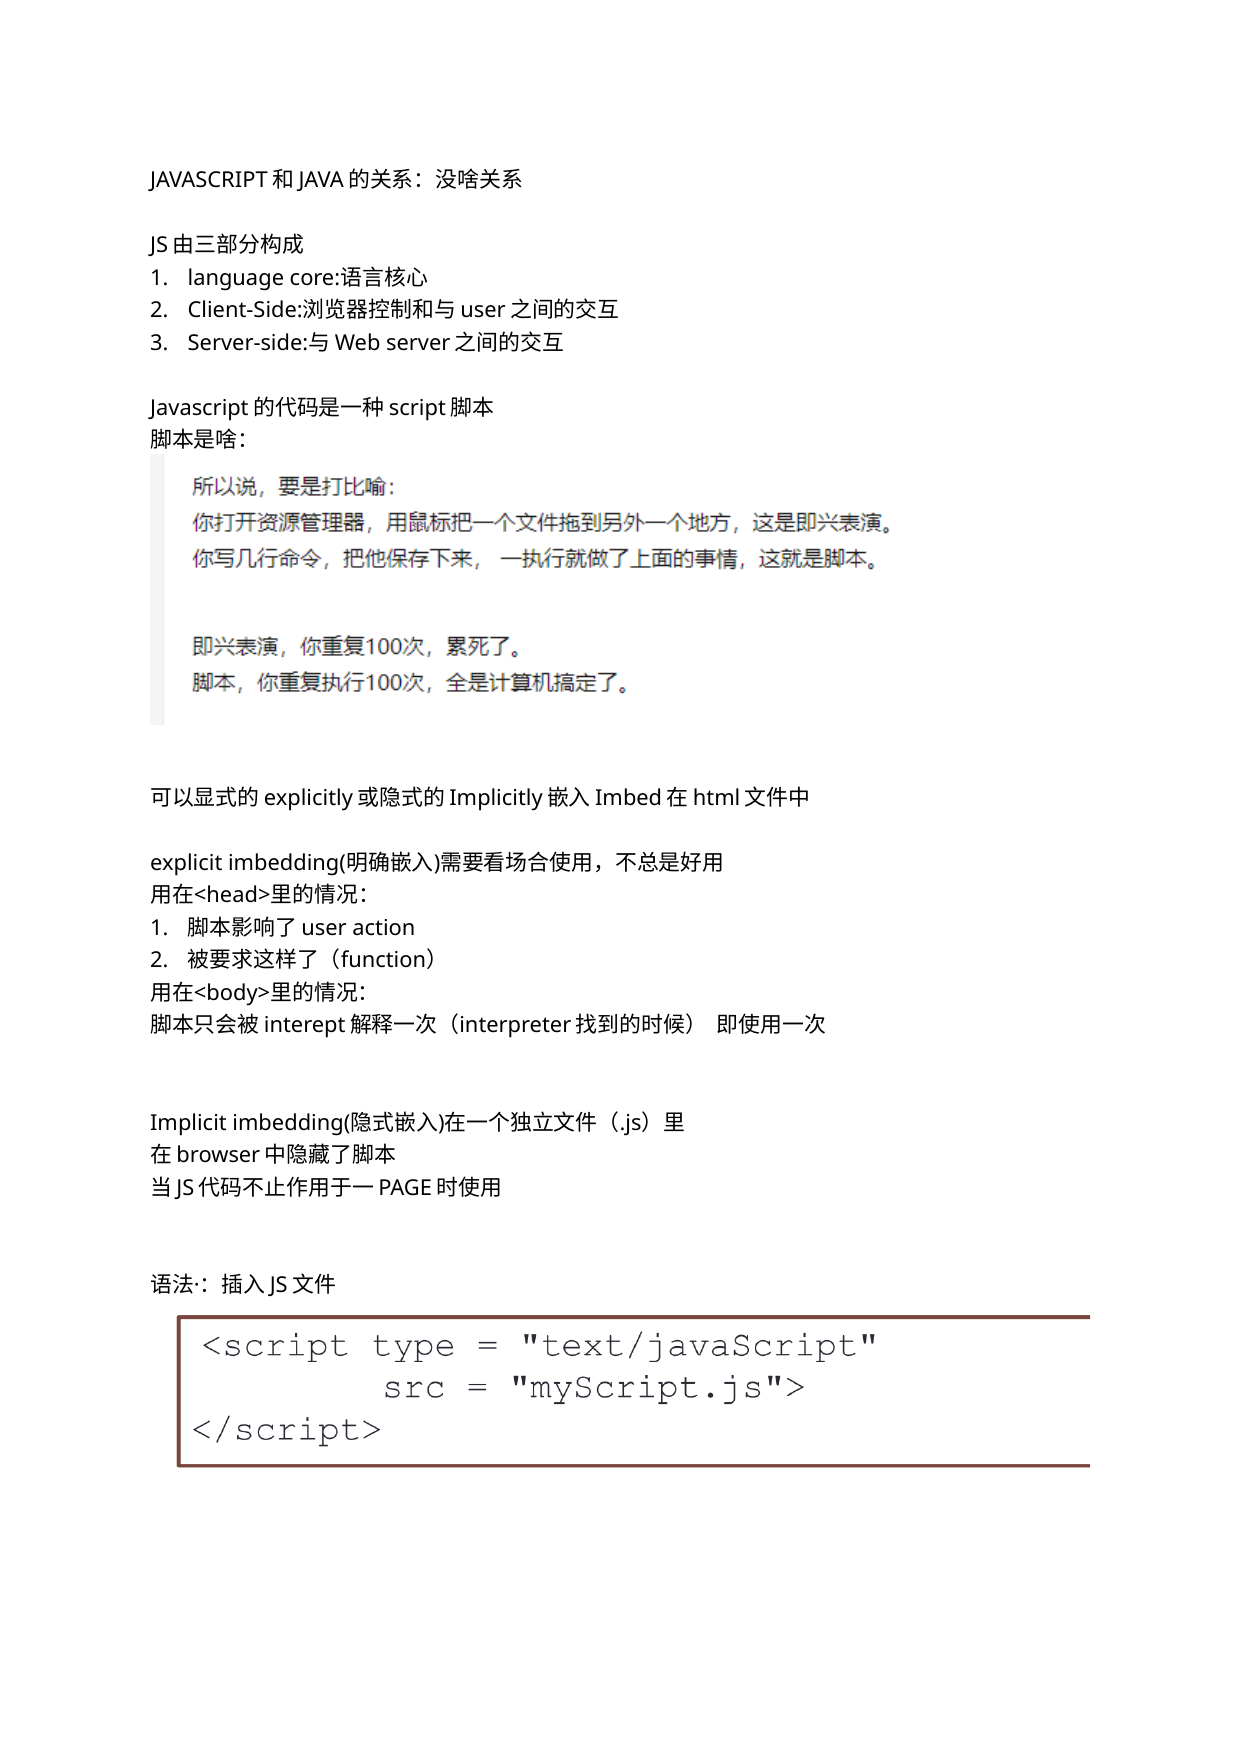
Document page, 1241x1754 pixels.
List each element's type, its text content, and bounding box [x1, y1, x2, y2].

picture [150, 1299, 1091, 1478]
text 用在<body>里的情况： [150, 974, 1090, 1007]
text Implicit imbedding(隐式嵌入)在一个独立文件（.js）里 [150, 1104, 1090, 1137]
text Javascript的代码是一种script脚本 [150, 389, 1090, 422]
text explicit imbedding(明确嵌入)需要看场合使用，不总是好用 [150, 812, 1090, 877]
list language core:语言核心 [150, 259, 1090, 292]
text 脚本只会被interept解释一次（interpreter找到的时候） 即使用一次 [150, 1007, 1090, 1039]
text 脚本是啥： [150, 422, 1090, 454]
text 语法·：插入JS文件 [150, 1267, 1090, 1299]
text 用在<head>里的情况： [150, 877, 1090, 909]
list 脚本影响了user action [150, 909, 1090, 942]
text JS由三部分构成 [150, 227, 1090, 259]
text 可以显式的explicitly或隐式的Implicitly嵌入Imbed在html文件中 [150, 779, 1090, 812]
list Client-Side:浏览器控制和与user之间的交互 [150, 292, 1090, 324]
picture [150, 454, 969, 725]
text JAVASCRIPT和JAVA的关系：没啥关系 [150, 162, 1090, 194]
text 在browser中隐藏了脚本 [150, 1137, 1090, 1169]
list 被要求这样了（function） [150, 942, 1090, 974]
list Server-side:与Web server之间的交互 [150, 324, 1090, 357]
text 当JS代码不止作用于一PAGE时使用 [150, 1169, 1090, 1202]
